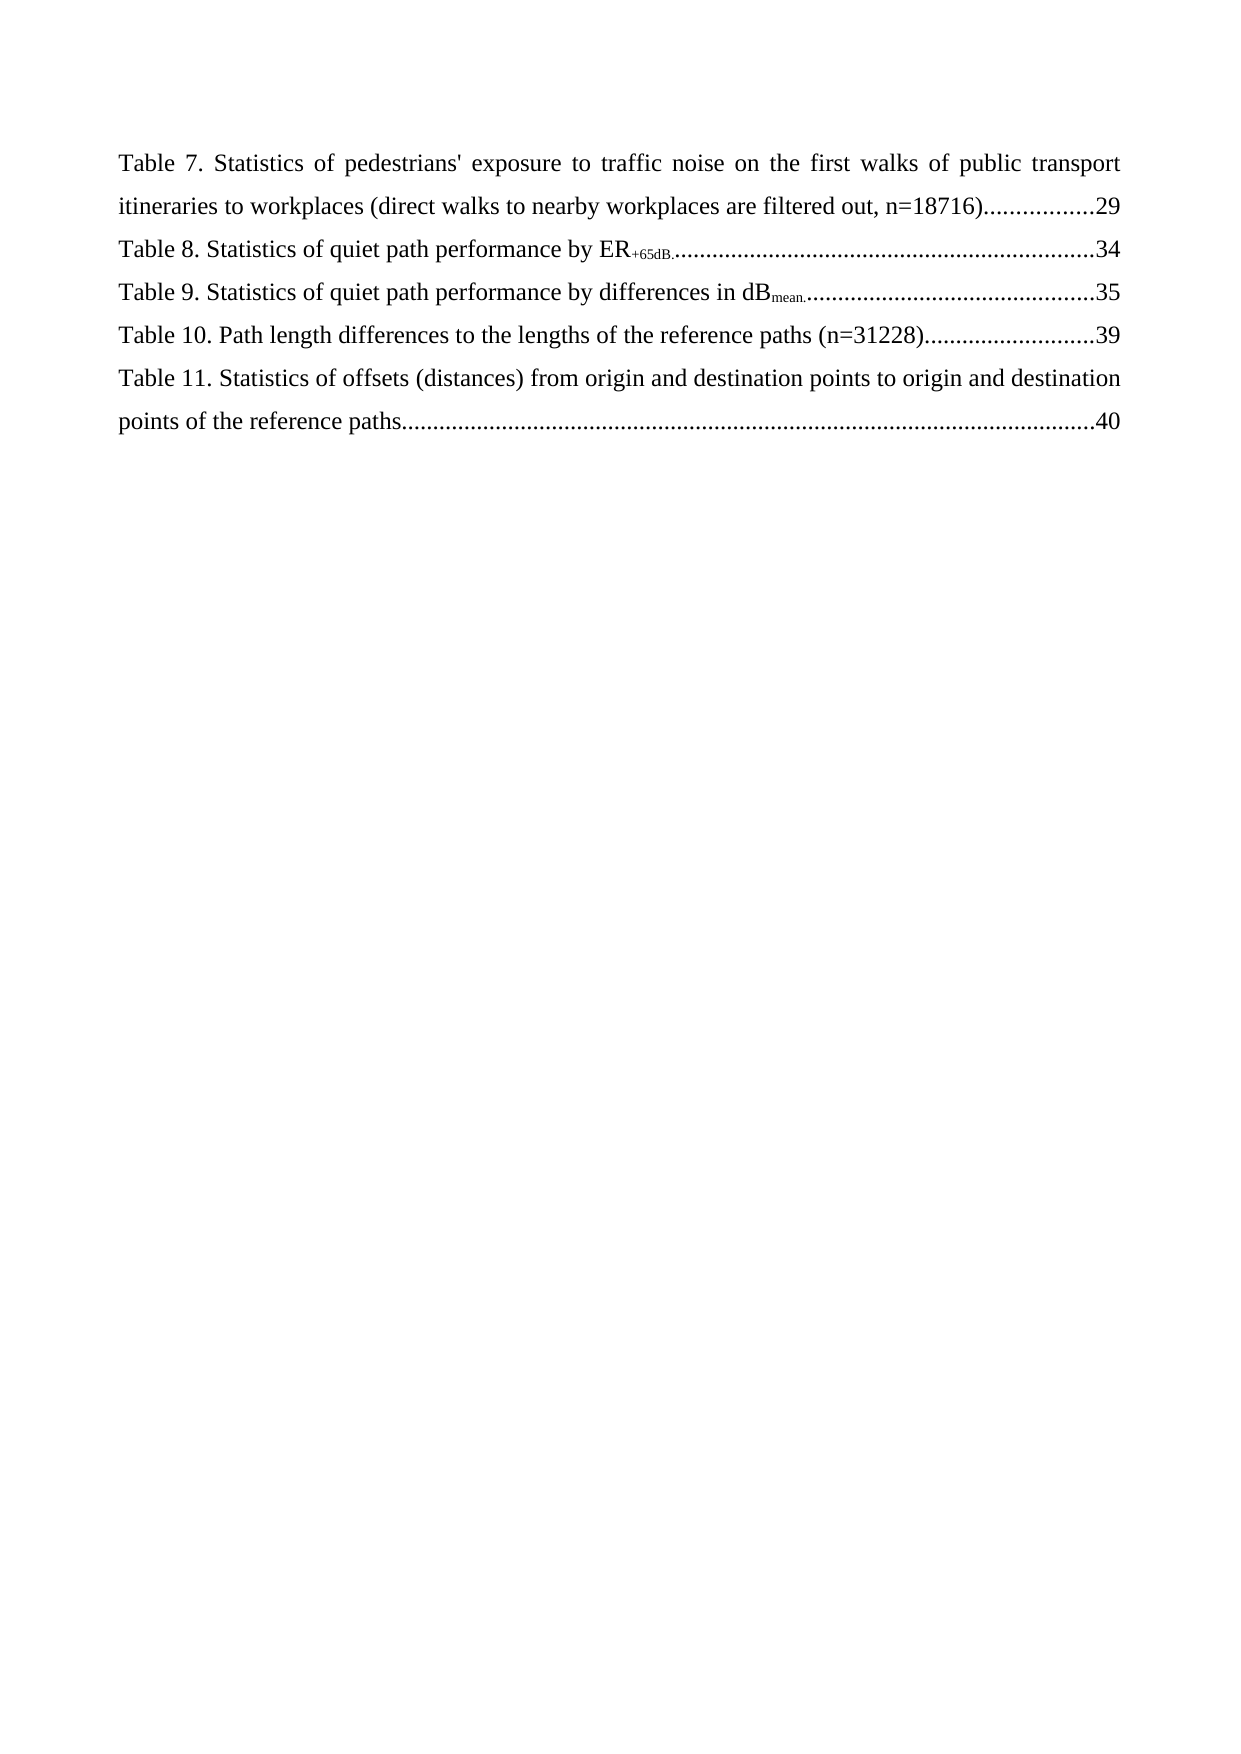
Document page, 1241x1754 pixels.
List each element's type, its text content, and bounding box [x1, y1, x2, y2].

text Table 9. Statistics of quiet path performance by differences in dBmean. 35 [118, 277, 1122, 306]
text Table 8. Statistics of quiet path performance by ER+65dB. 34 [118, 234, 1122, 263]
text Table 11. Statistics of offsets (distances) from origin and destination points to origin and destination points of the reference paths. 40 [118, 363, 1122, 435]
text Table 10. Path length differences to the lengths of the reference paths (n=31228). 39 [118, 320, 1122, 349]
text Table 7. Statistics of pedestrians' exposure to traffic noise on the first walks of public transport itineraries to workplaces (direct walks to nearby workplaces are filtered out, n=18716). 29 [118, 148, 1122, 219]
